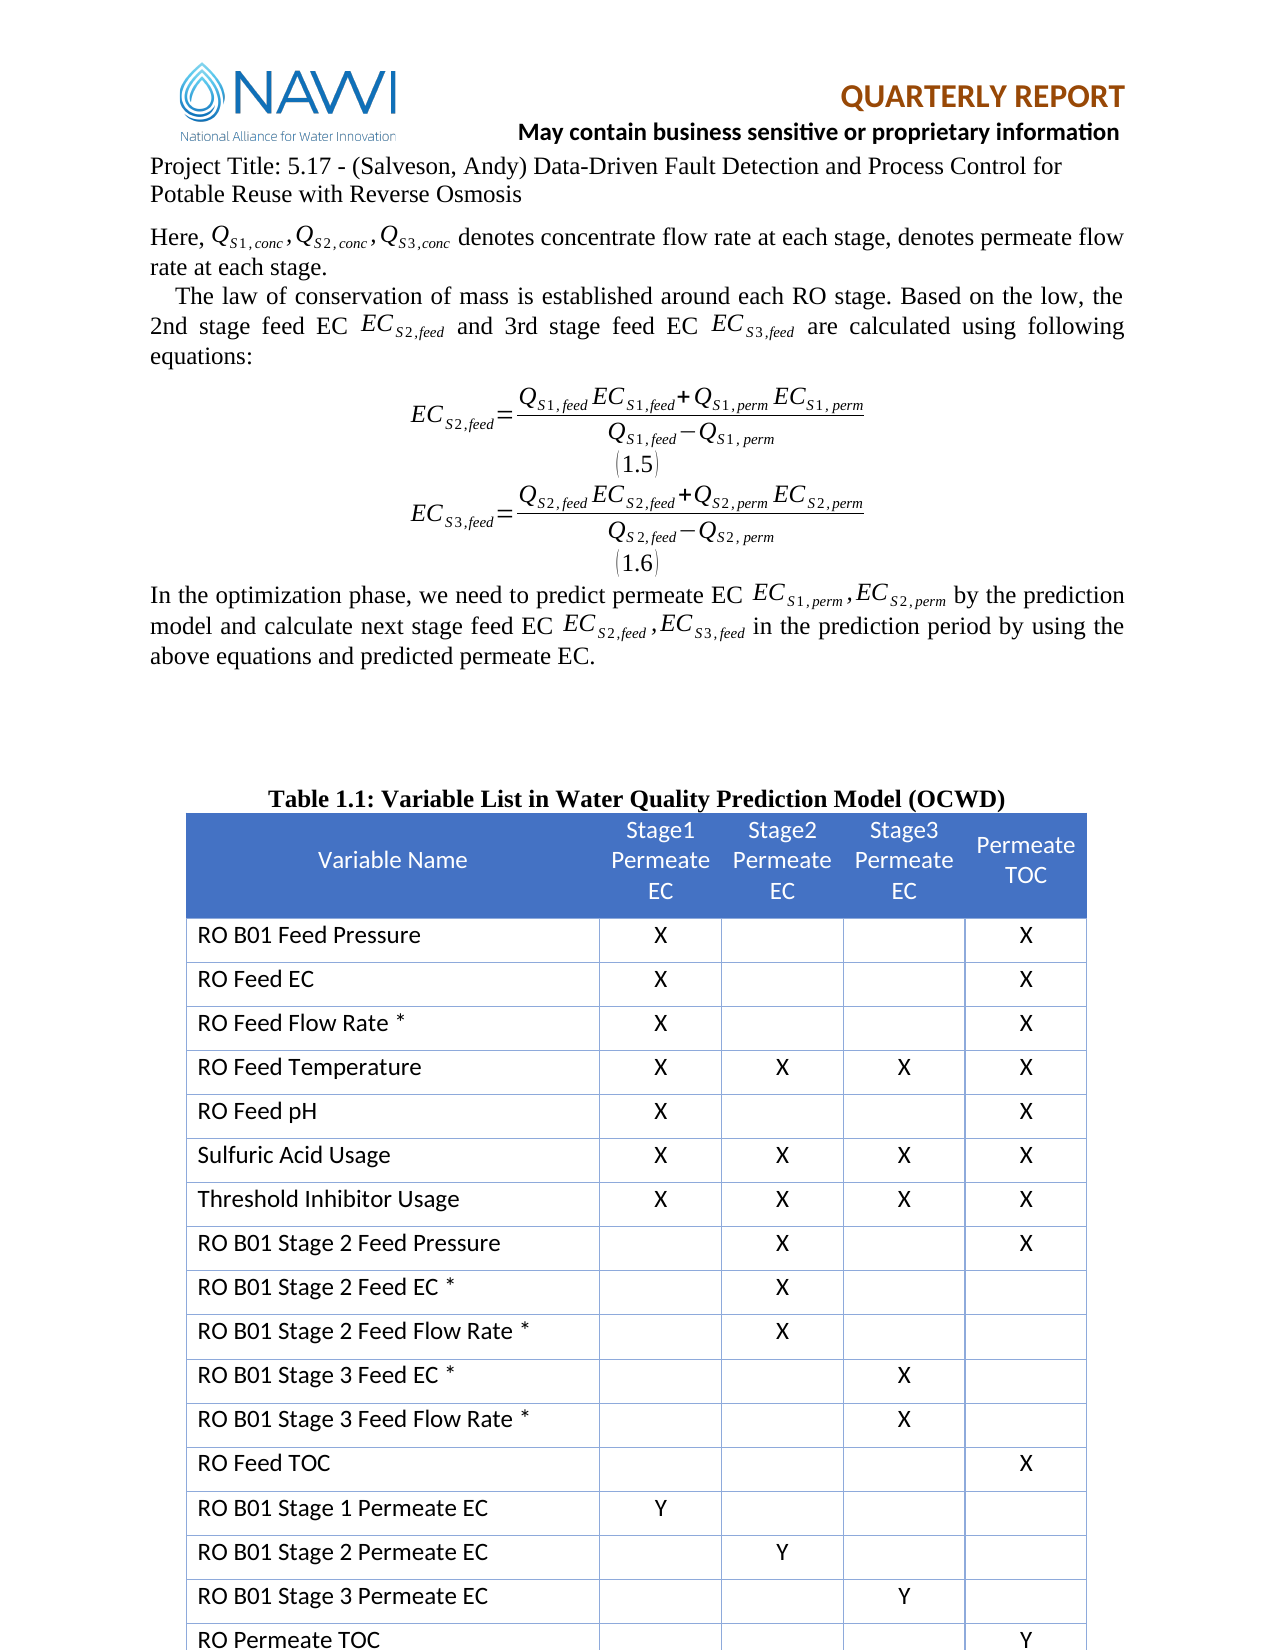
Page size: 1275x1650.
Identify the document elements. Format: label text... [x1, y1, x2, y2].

text In the optimization phase, we need to predict permeate EC by the prediction model and calculate next stage feed EC in the prediction period by using the above equations and predicted permeate EC. [150, 579, 1125, 670]
text The law of conservation of mass is established around each RO stage. Based on the low, the 2nd stage feed EC and 3rd stage feed EC are calculated using following equations: [150, 281, 1125, 370]
text Here, denotes concentrate flow rate at each stage, denotes permeate flow rate at each stage. [150, 221, 1125, 281]
